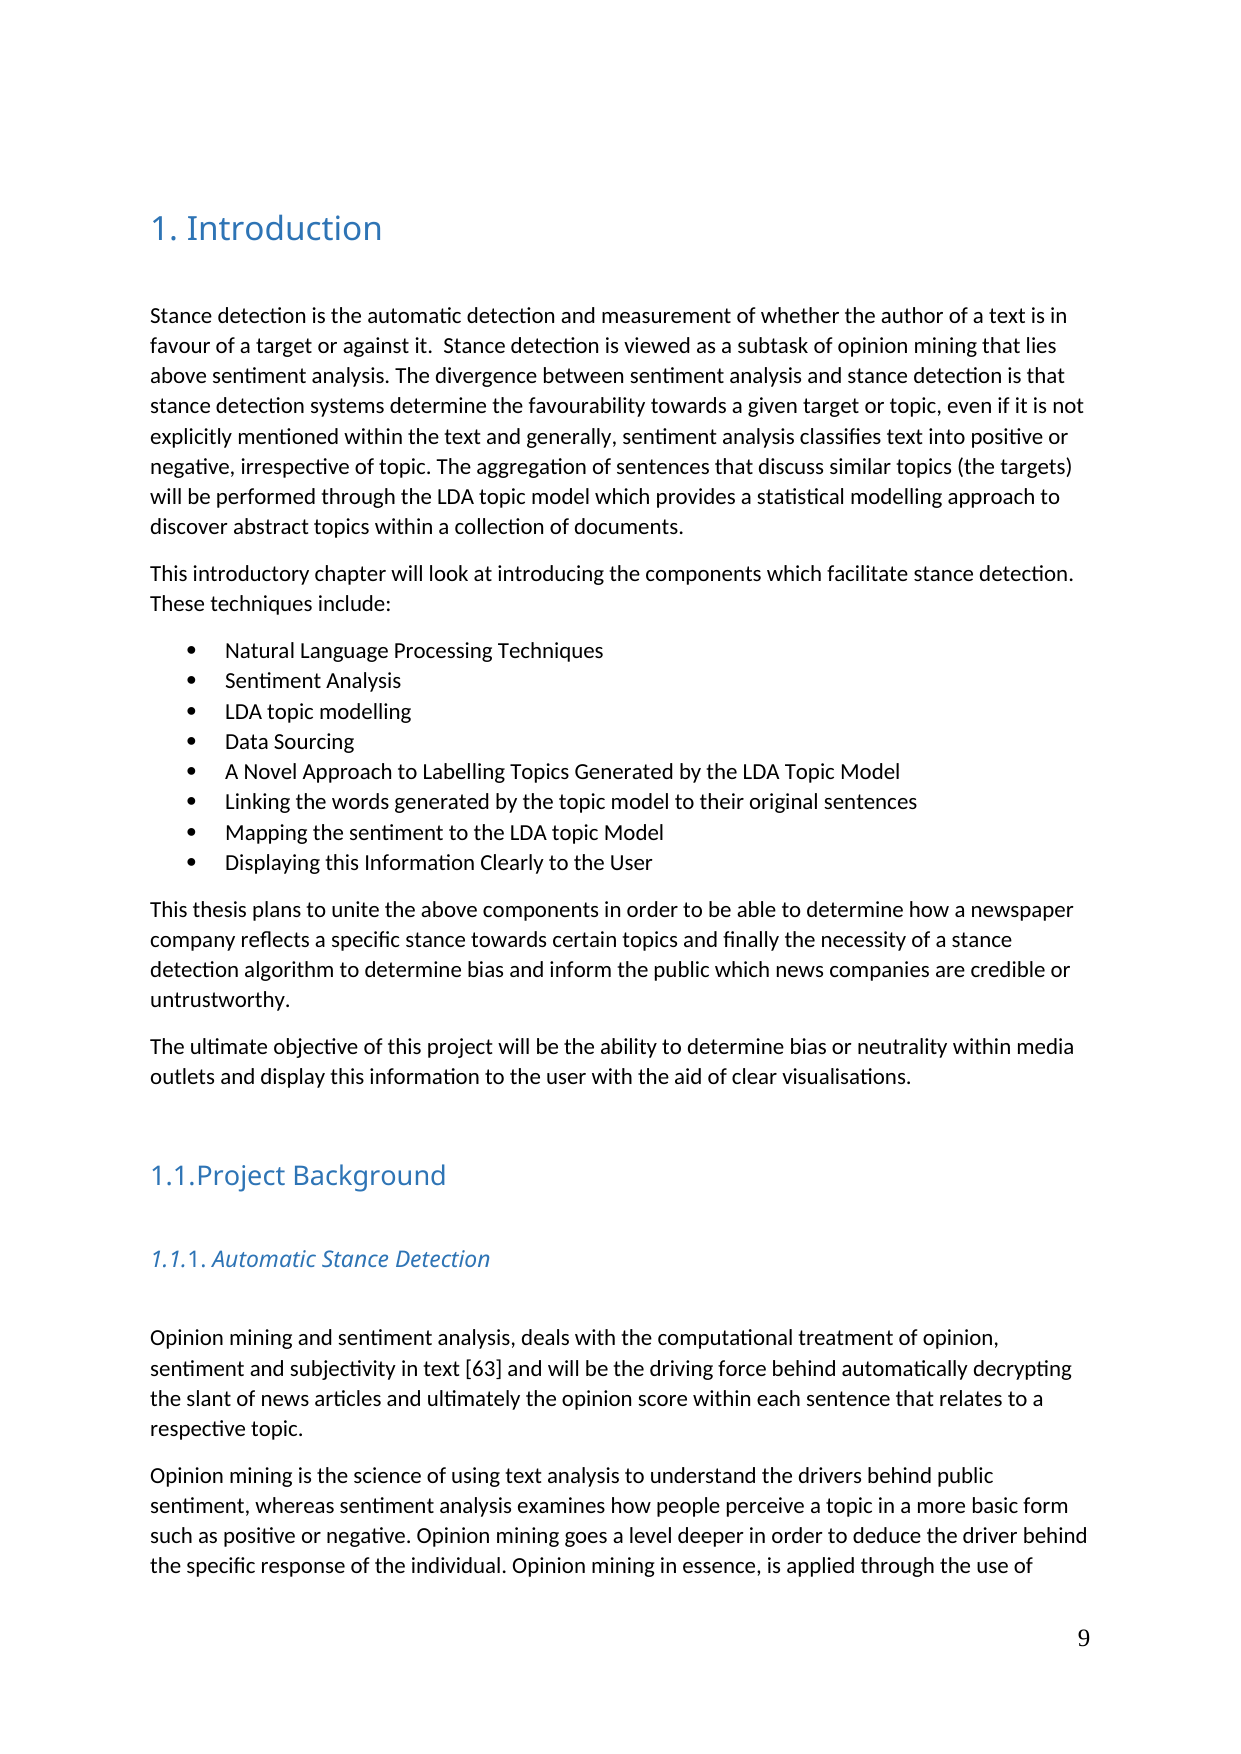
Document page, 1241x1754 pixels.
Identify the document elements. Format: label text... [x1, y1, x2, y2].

subtitle 1. Introduction [150, 205, 1090, 251]
list Sentiment Analysis [187, 667, 1090, 695]
text This introductory chapter will look at introducing the components which facilitate stance detection. These techniques include: [150, 559, 1090, 618]
text Stance detection is the automatic detection and measurement of whether the author of a text is in favour of a target or against it. Stance detection is viewed as a subtask of opinion mining that lies above sentiment analysis. The divergence between sentiment analysis and stance detection is that stance detection systems determine the favourability towards a given target or topic, even if it is not explicitly mentioned within the text and generally, sentiment analysis classifies text into positive or negative, irrespective of topic. The aggregation of sentences that discuss similar topics (the targets) will be performed through the LDA topic model which provides a statistical modelling approach to discover abstract topics within a collection of documents. [150, 301, 1090, 541]
text Opinion mining and sentiment analysis, deals with the computational treatment of opinion, sentiment and subjectivity in text [63] and will be the driving force behind automatically decrypting the slant of news articles and ultimately the opinion score within each sentence that relates to a respective topic. [150, 1323, 1090, 1442]
subtitle 1.1.1. Automatic Stance Detection [150, 1243, 1090, 1274]
text This thesis plans to unite the above components in order to be able to determine how a newspaper company reflects a specific stance towards certain topics and finally the necessity of a stance detection algorithm to determine bias and inform the public which news companies are credible or untrustworthy. [150, 895, 1090, 1013]
list Natural Language Processing Techniques [187, 636, 1090, 664]
subtitle Project Background [150, 1156, 1090, 1193]
list Data Sourcing [187, 727, 1090, 755]
list Mapping the sentiment to the LDA topic Model [187, 818, 1090, 846]
list A Novel Approach to Labelling Topics Generated by the LDA Topic Model [187, 757, 1090, 785]
list LDA topic modelling [187, 697, 1090, 725]
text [150, 1461, 1090, 1580]
list Displaying this Information Clearly to the User [187, 848, 1090, 876]
list Linking the words generated by the topic model to their original sentences [187, 787, 1090, 816]
text The ultimate objective of this project will be the ability to determine bias or neutrality within media outlets and display this information to the user with the aid of clear visualisations. [150, 1032, 1090, 1091]
